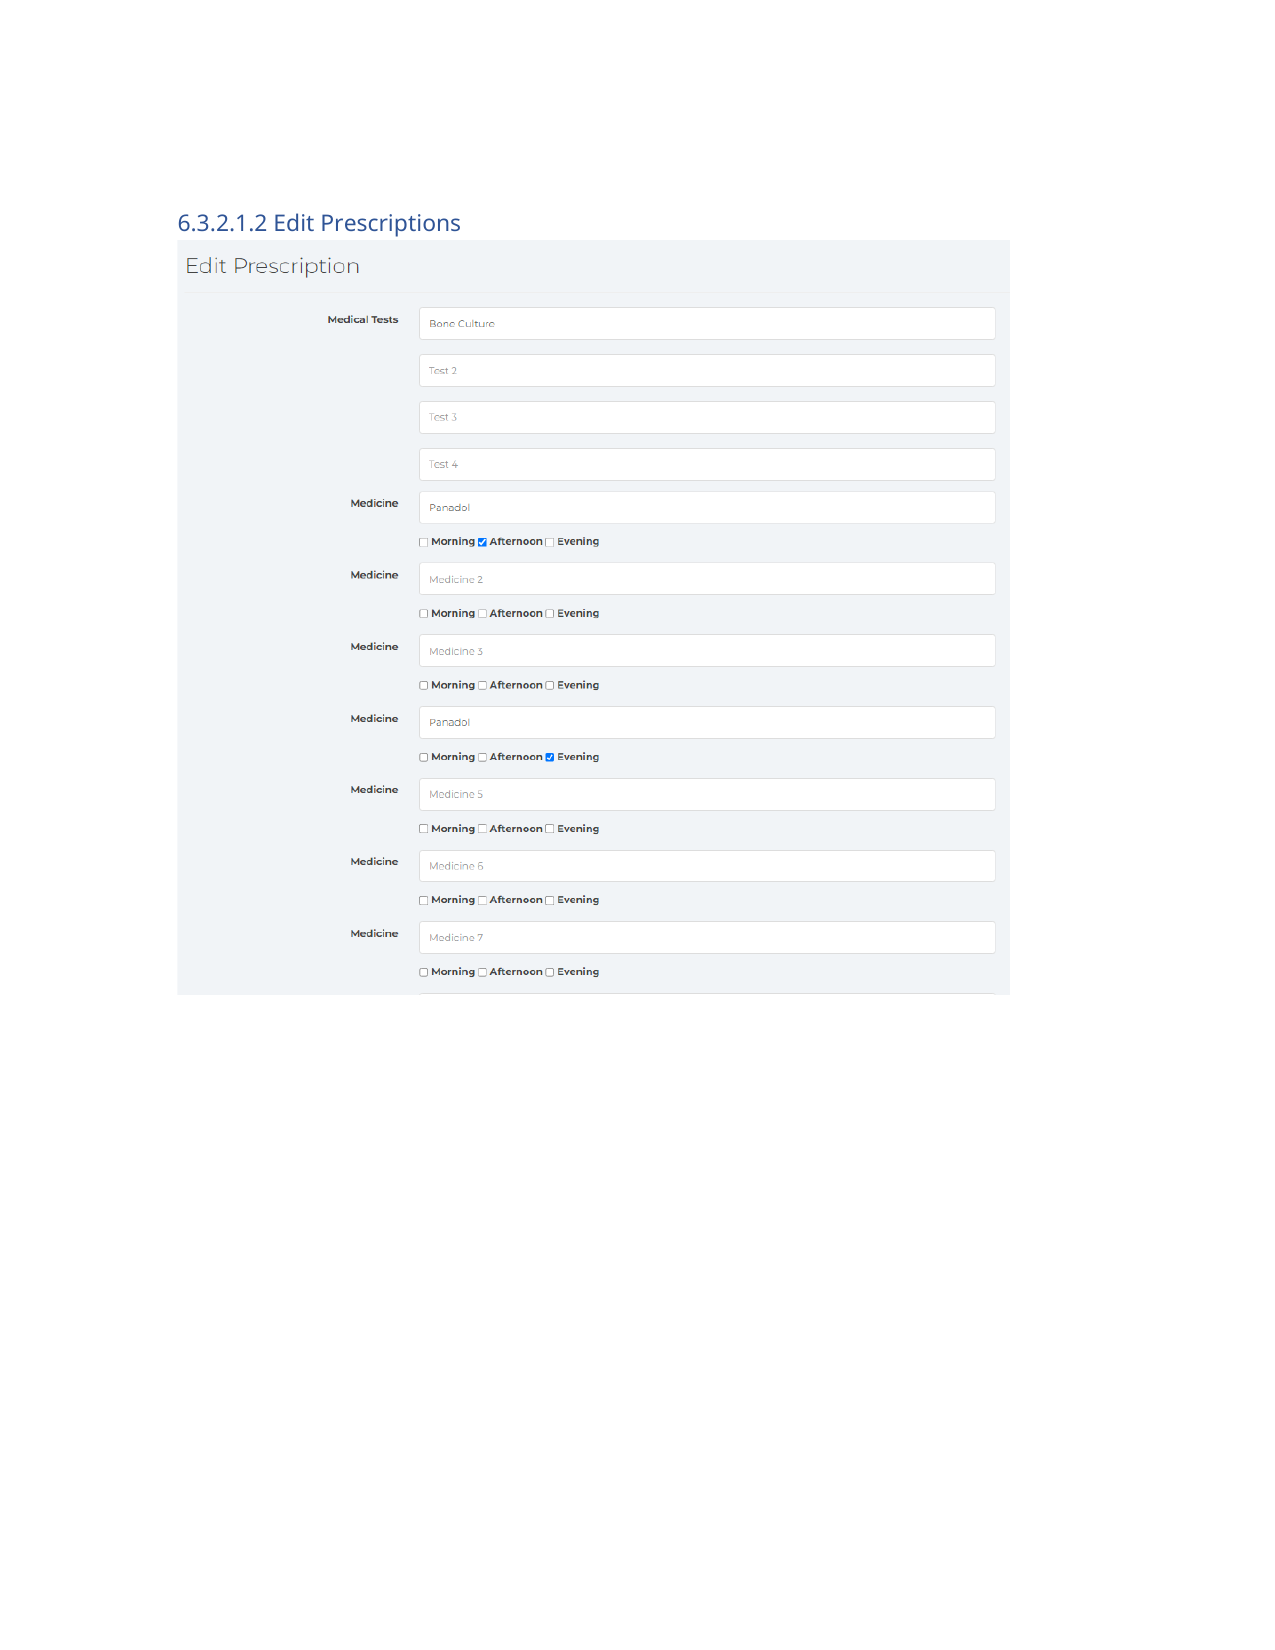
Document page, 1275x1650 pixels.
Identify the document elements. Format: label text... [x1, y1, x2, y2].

subtitle 6.3.2.1.2 Edit Prescriptions [177, 207, 1098, 238]
picture [177, 240, 1010, 995]
